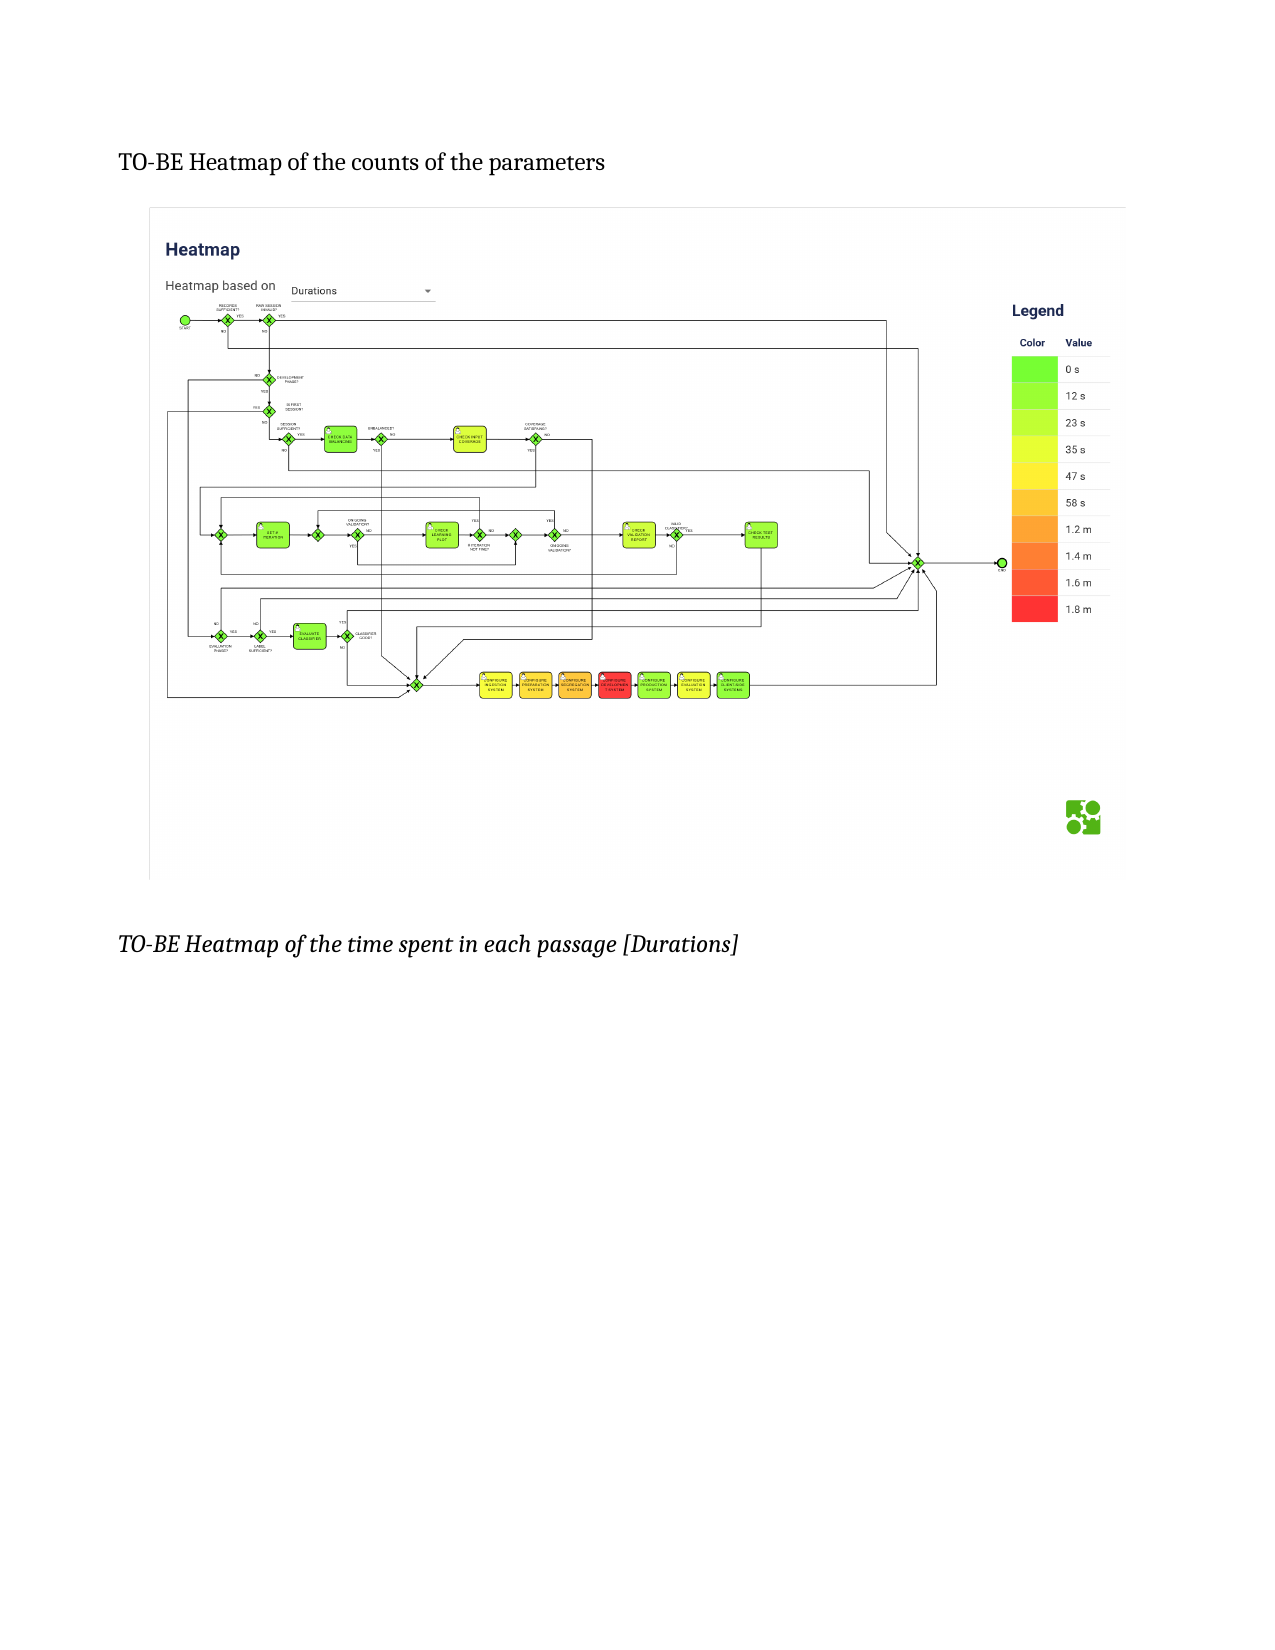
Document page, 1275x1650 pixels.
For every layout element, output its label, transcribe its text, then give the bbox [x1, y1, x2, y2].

picture [118, 176, 1157, 911]
text TO-BE Heatmap of the time spent in each passage [Durations] [118, 929, 1157, 958]
text [Francesco Boldrini, Zahra Omrani] TO-BE Heatmap of the counts of the parameters [118, 148, 1157, 176]
